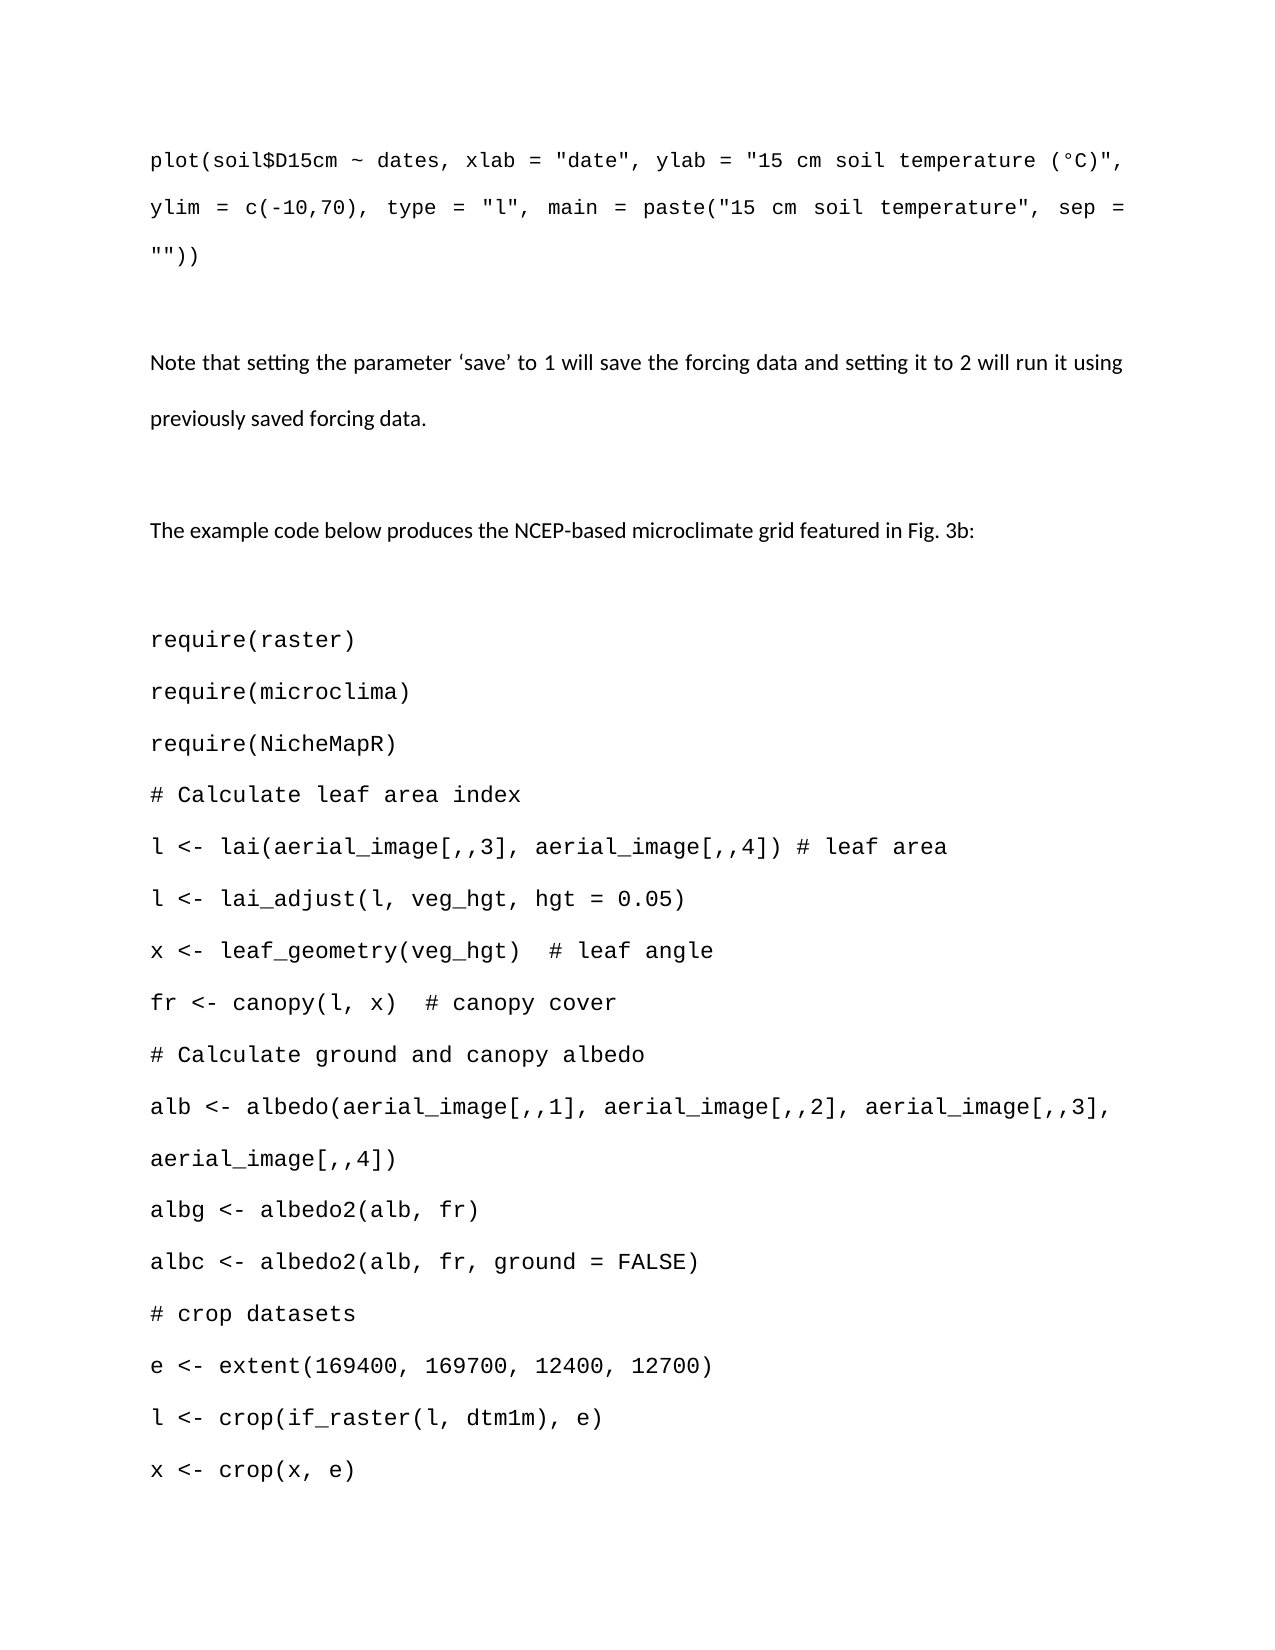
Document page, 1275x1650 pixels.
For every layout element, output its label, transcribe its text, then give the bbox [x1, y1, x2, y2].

text # crop datasets [150, 1302, 1125, 1328]
text plot(soil$D15cm ~ dates, xlab = "date", ylab = "15 cm soil temperature (°C)", ylim = c(-10,70), type = "l", main = paste("15 cm soil temperature", sep = "")) [150, 150, 1125, 268]
text albg <- albedo2(alb, fr) [150, 1199, 1125, 1225]
text fr <- canopy(l, x) # canopy cover [150, 991, 1125, 1017]
text e <- extent(169400, 169700, 12400, 12700) [150, 1354, 1125, 1380]
text l <- lai(aerial_image[,,3], aerial_image[,,4]) # leaf area [150, 836, 1125, 862]
text x <- leaf_geometry(veg_hgt) # leaf angle [150, 939, 1125, 965]
text alb <- albedo(aerial_image[,,1], aerial_image[,,2], aerial_image[,,3], aerial_image[,,4]) [150, 1095, 1125, 1173]
text require(microclima) [150, 680, 1125, 706]
text Note that setting the parameter ‘save’ to 1 will save the forcing data and setting it to 2 will run it using previously saved forcing data. [150, 348, 1125, 432]
text The example code below produces the NCEP-based microclimate grid featured in Fig. 3b: [150, 516, 1125, 544]
text # Calculate leaf area index [150, 784, 1125, 810]
text albc <- albedo2(alb, fr, ground = FALSE) [150, 1251, 1125, 1277]
text l <- crop(if_raster(l, dtm1m), e) [150, 1406, 1125, 1432]
text x <- crop(x, e) [150, 1458, 1125, 1484]
text l <- lai_adjust(l, veg_hgt, hgt = 0.05) [150, 887, 1125, 913]
text # Calculate ground and canopy albedo [150, 1043, 1125, 1069]
text require(NicheMapR) [150, 732, 1125, 758]
text require(raster) [150, 628, 1125, 654]
